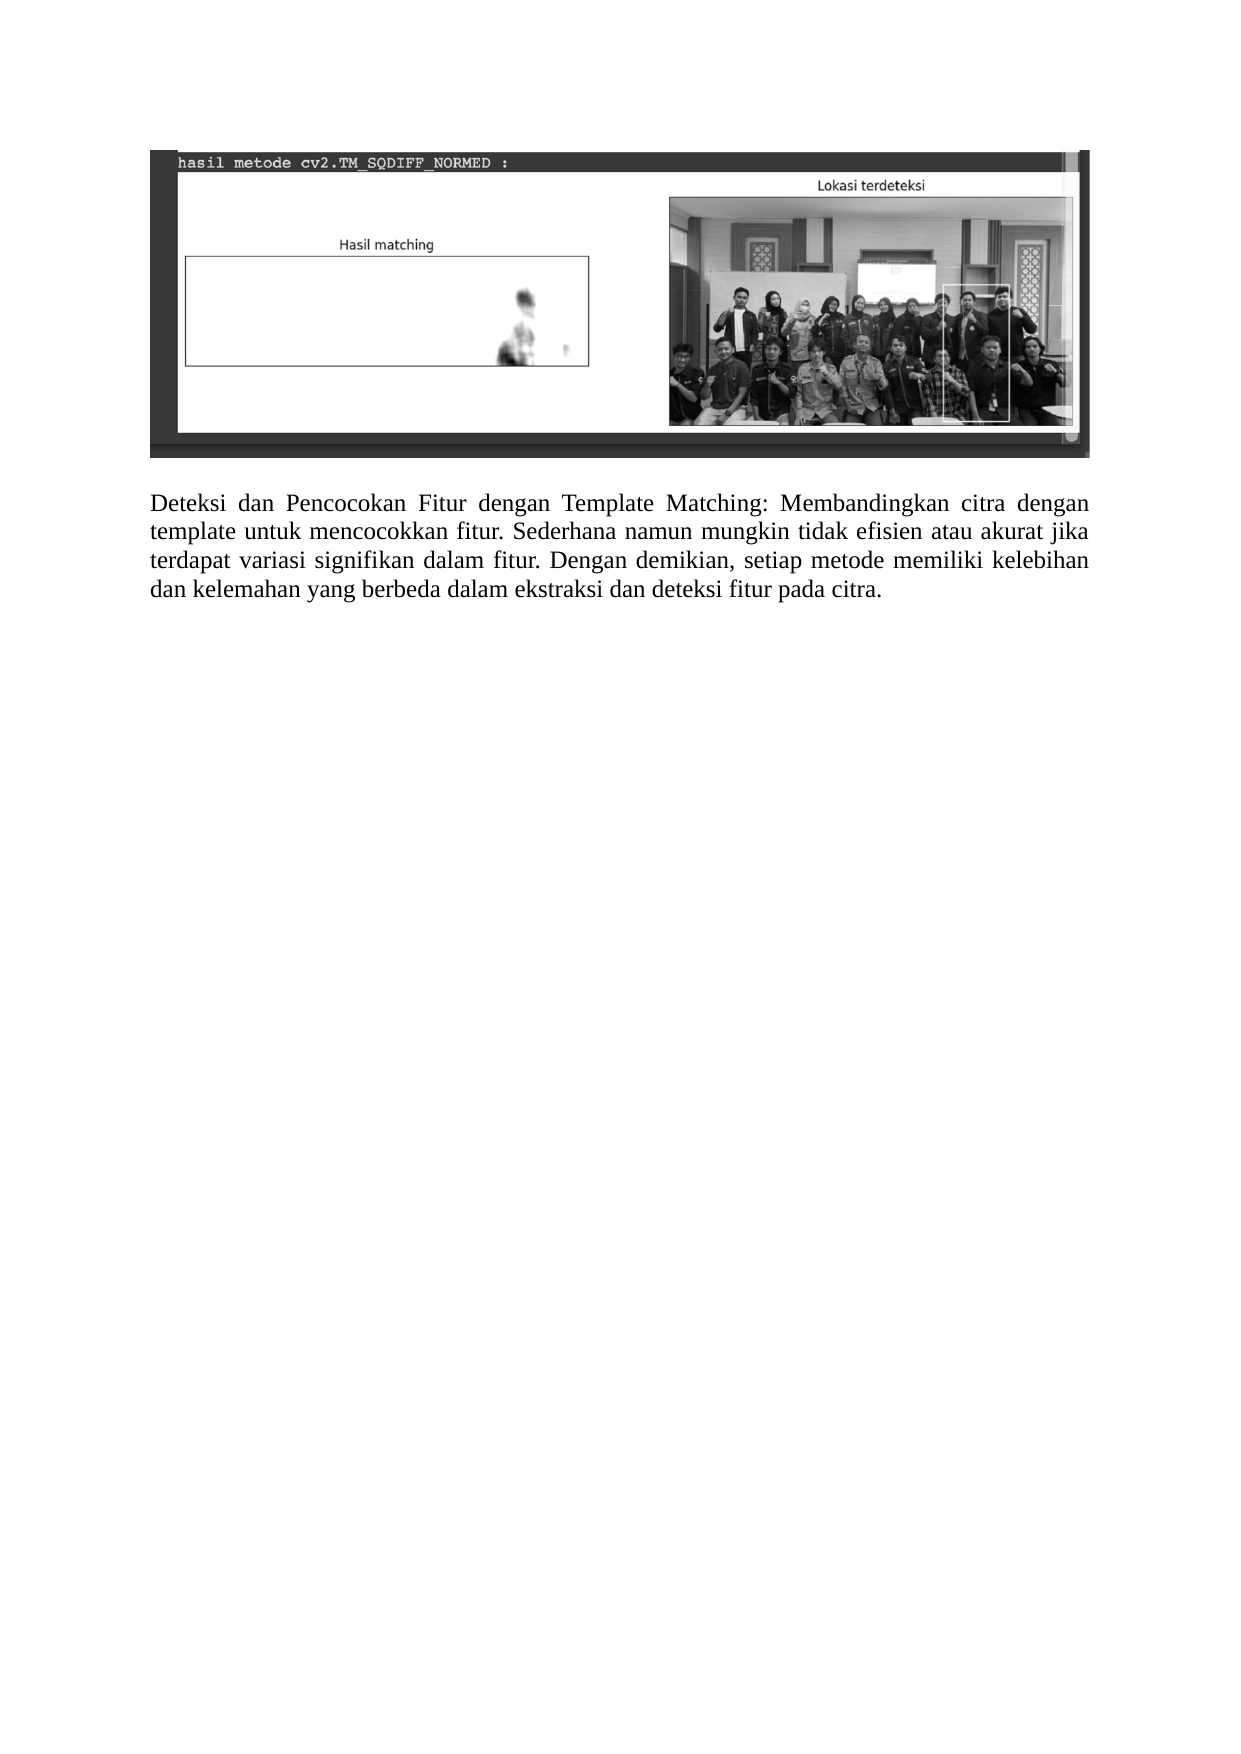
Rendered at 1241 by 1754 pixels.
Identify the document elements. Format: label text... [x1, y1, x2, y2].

text Deteksi dan Pencocokan Fitur dengan Template Matching: Membandingkan citra dengan template untuk mencocokkan fitur. Sederhana namun mungkin tidak efisien atau akurat jika terdapat variasi signifikan dalam fitur. Dengan demikian, setiap metode memiliki kelebihan dan kelemahan yang berbeda dalam ekstraksi dan deteksi fitur pada citra. [150, 488, 1090, 603]
picture [150, 150, 1090, 458]
